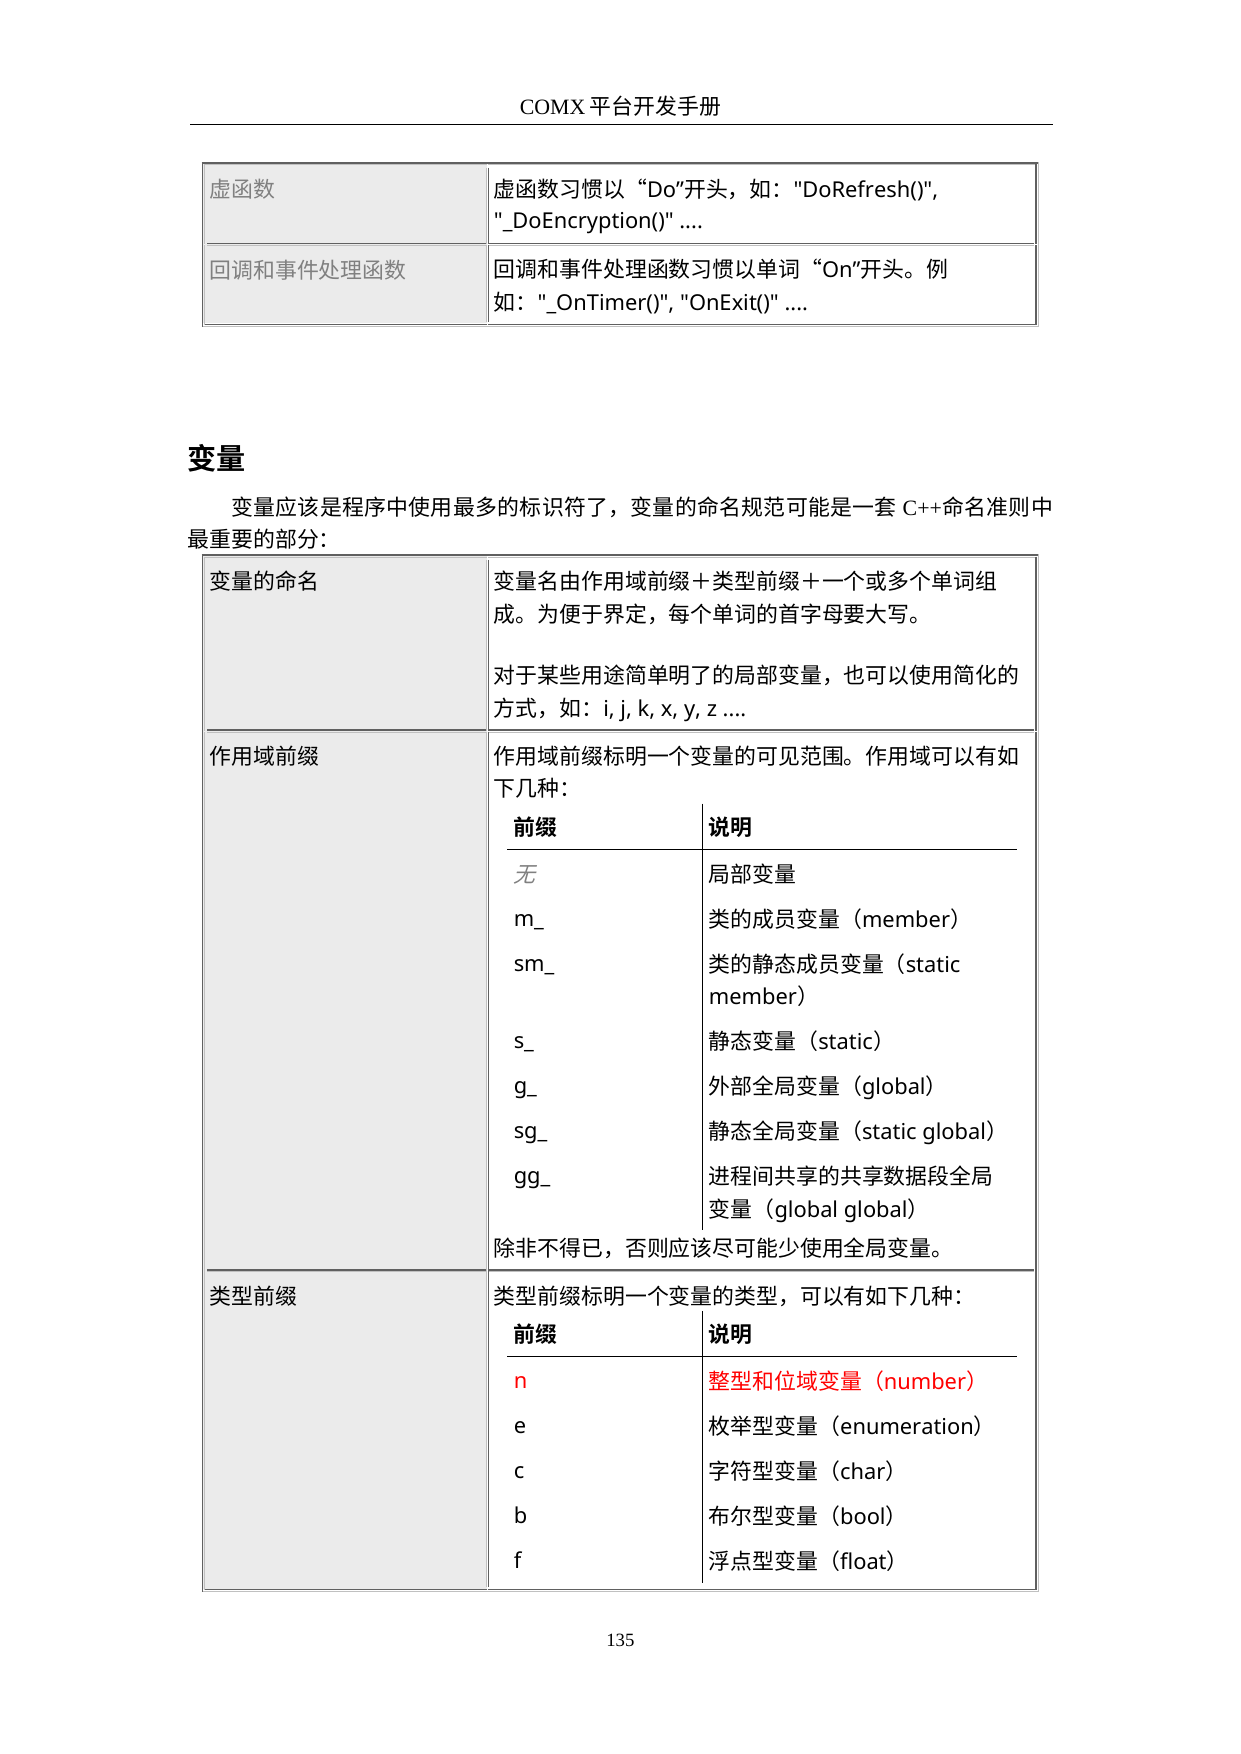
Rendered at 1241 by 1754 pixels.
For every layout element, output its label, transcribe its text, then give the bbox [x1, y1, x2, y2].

subtitle 变量 [187, 424, 1053, 489]
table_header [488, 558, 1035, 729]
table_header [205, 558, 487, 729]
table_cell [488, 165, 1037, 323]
text 变量应该是程序中使用最多的标识符了，变量的命名规范可能是一套C++命名准则中最重要的部分： [187, 489, 1053, 554]
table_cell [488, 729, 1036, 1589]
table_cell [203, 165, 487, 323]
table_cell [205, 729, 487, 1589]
